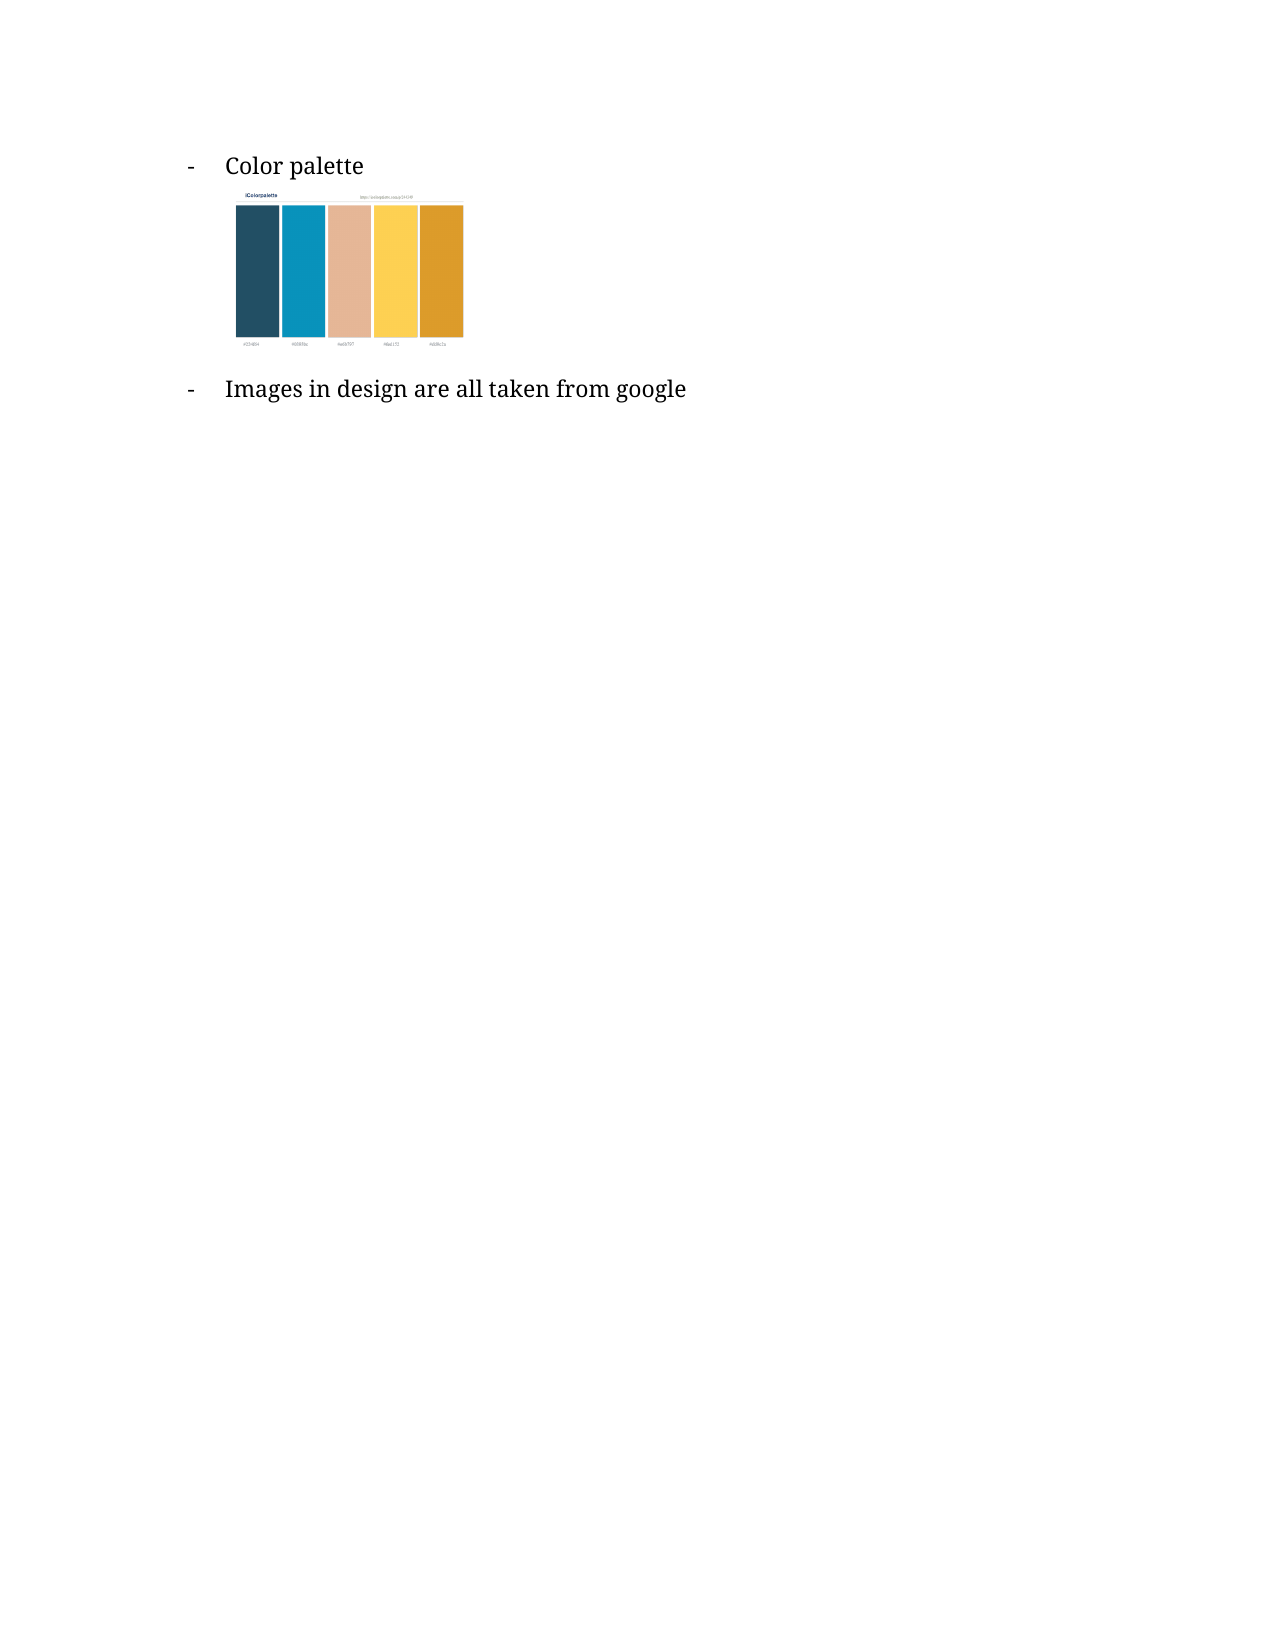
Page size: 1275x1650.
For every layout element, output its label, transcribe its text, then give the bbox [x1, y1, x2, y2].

picture [225, 186, 470, 369]
list Images in design are all taken from google [187, 373, 1125, 404]
list Color palette [187, 150, 1125, 181]
